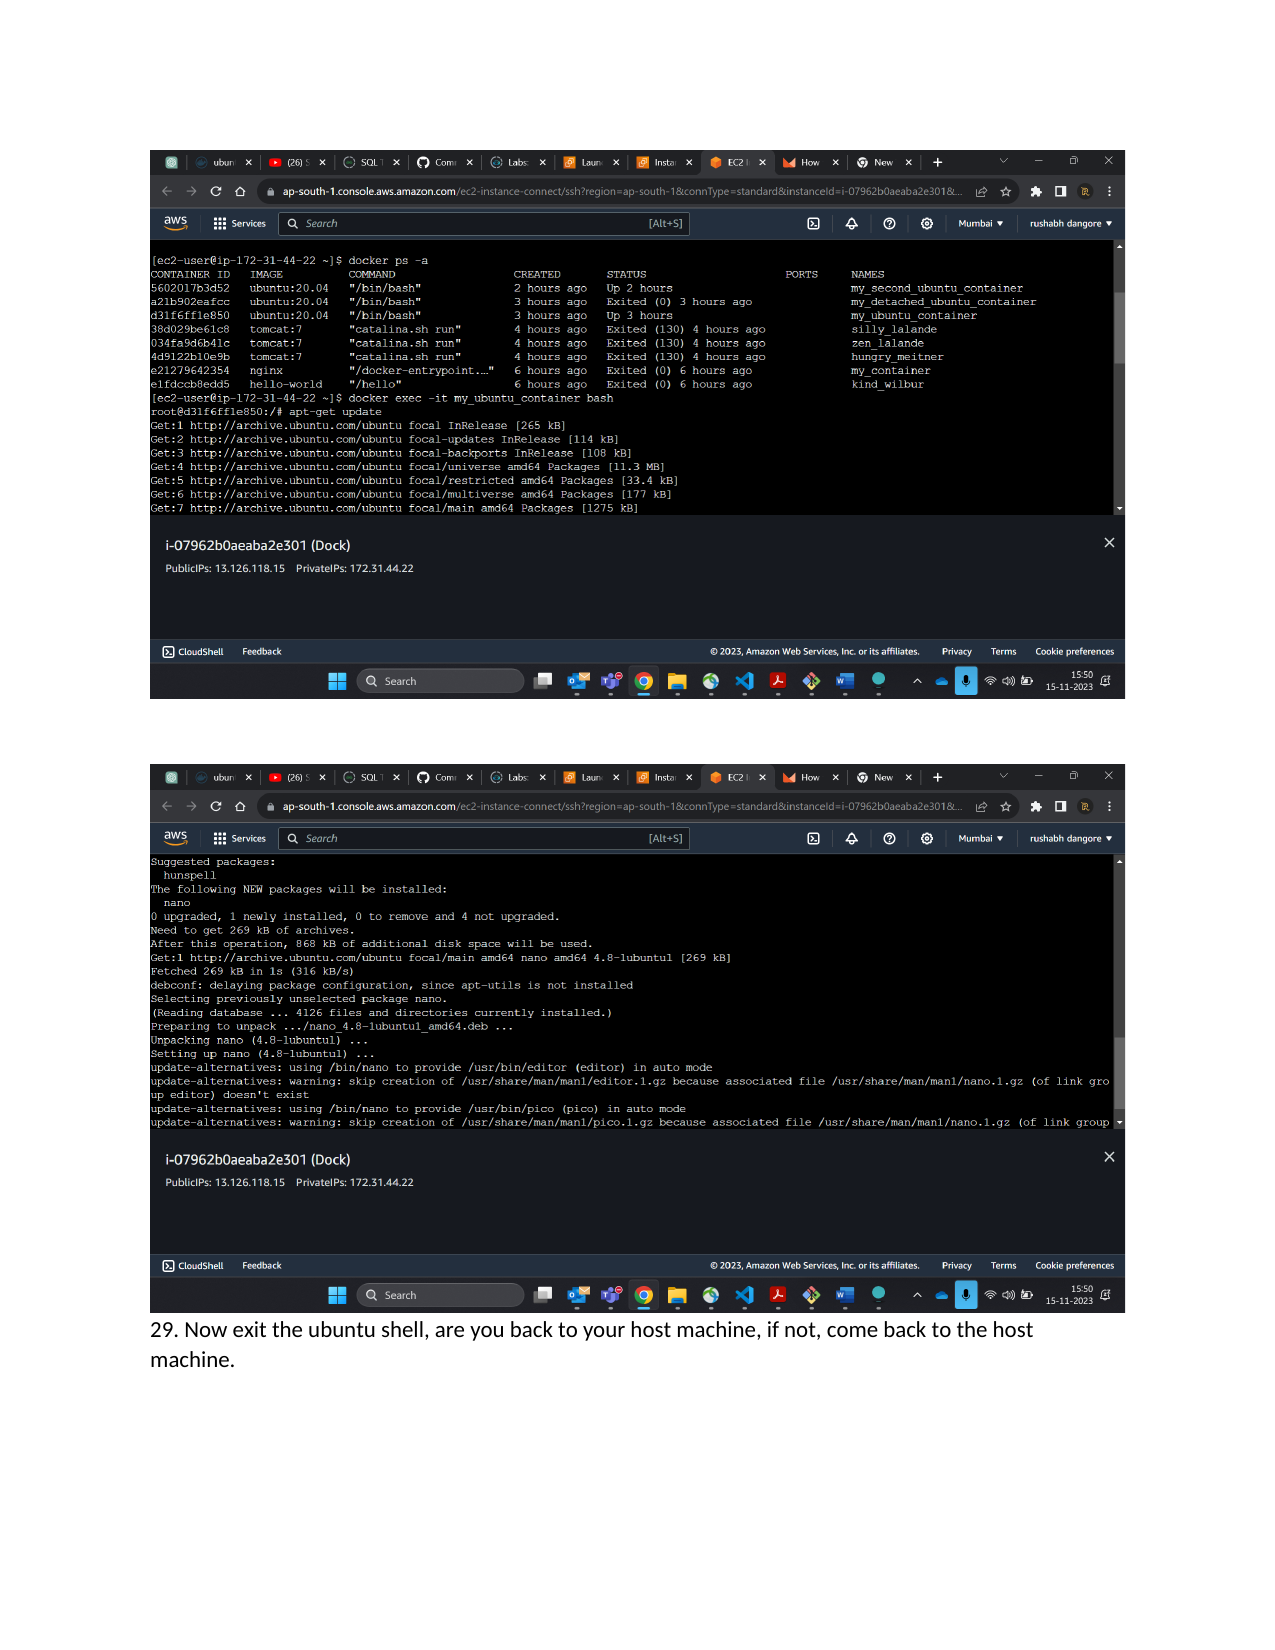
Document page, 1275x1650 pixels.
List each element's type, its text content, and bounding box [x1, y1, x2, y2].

text 29. Now exit the ubuntu shell, are you back to your host machine, if not, come back to the host machine. [150, 1313, 1125, 1373]
picture [150, 150, 1125, 699]
picture [150, 764, 1125, 1313]
